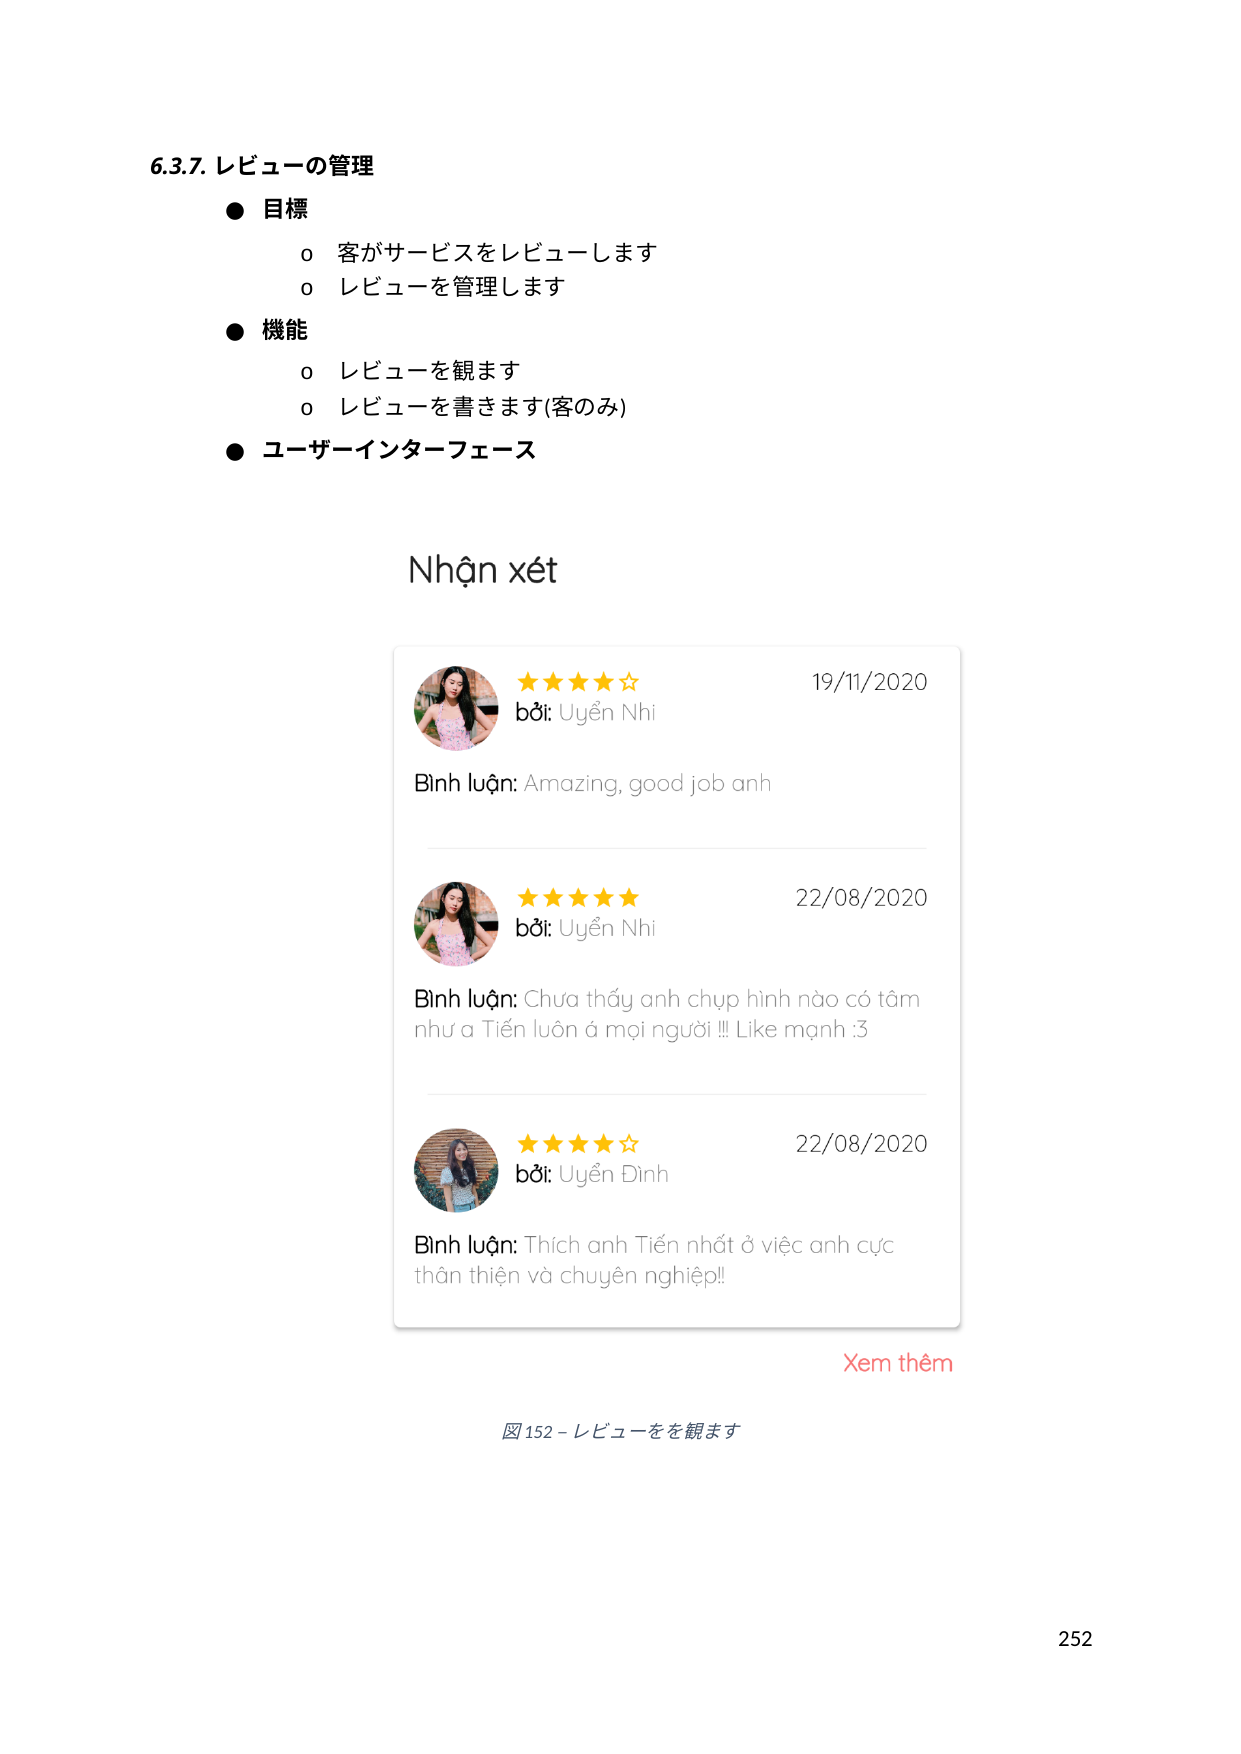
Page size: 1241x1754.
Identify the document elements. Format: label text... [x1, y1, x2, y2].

picture [375, 475, 980, 1415]
list 客がサービスをレビューします [300, 234, 1093, 268]
subtitle 6.3.7. レビューの管理 [150, 150, 1093, 181]
list レビューを管理します [300, 271, 1093, 302]
list ユーザーインターフェース [225, 425, 1093, 472]
list 機能 [225, 304, 1093, 351]
text 図152 – レビューをを観ます [150, 1417, 1093, 1444]
list レビューを書きます(客のみ) [300, 389, 1093, 422]
list 目標 [225, 184, 1093, 231]
list レビューを観ます [300, 355, 1093, 386]
